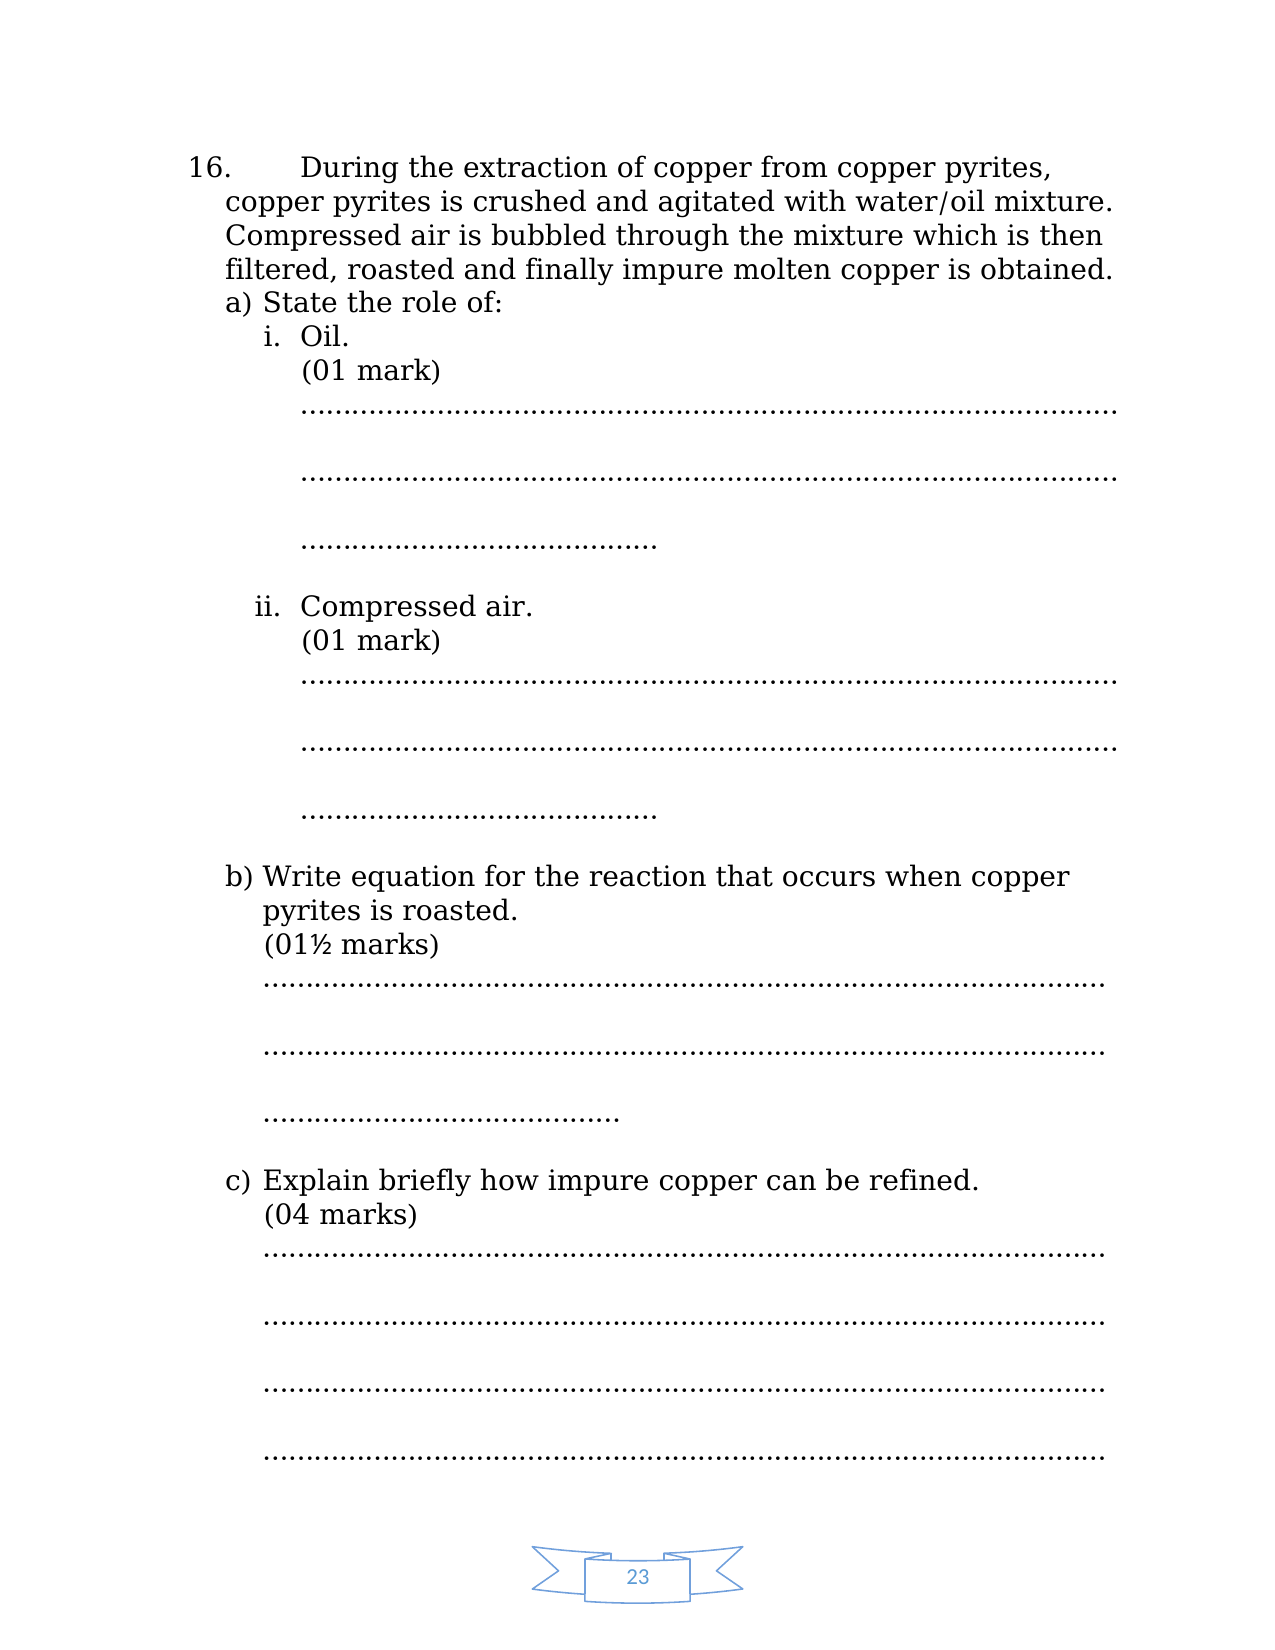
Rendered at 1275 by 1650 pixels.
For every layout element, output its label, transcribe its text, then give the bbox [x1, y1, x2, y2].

list ……………………………………………………………………………………………………………………………………………………………………………………………………………… [300, 656, 1125, 825]
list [262, 1230, 1125, 1466]
list Explain briefly how impure copper can be refined. (04 marks) [225, 1162, 1125, 1230]
list ……………………………………………………………………………………………………………………………………………………………………………………………………………… [300, 386, 1125, 555]
list Compressed air. (01 mark) [281, 589, 1125, 656]
list Oil. (01 mark) [281, 319, 1125, 386]
list During the extraction of copper from copper pyrites, copper pyrites is crushed and agitated with water/oil mixture. Compressed air is bubbled through the mixture which is then filtered, roasted and finally impure molten copper is obtained. [187, 150, 1125, 285]
list State the role of: [225, 285, 1125, 319]
list Write equation for the reaction that occurs when copper pyrites is roasted. (01½ marks) [225, 859, 1125, 960]
list …………………………………………………………………………………………………………………………………………………………………………………………………………………… [262, 960, 1125, 1129]
